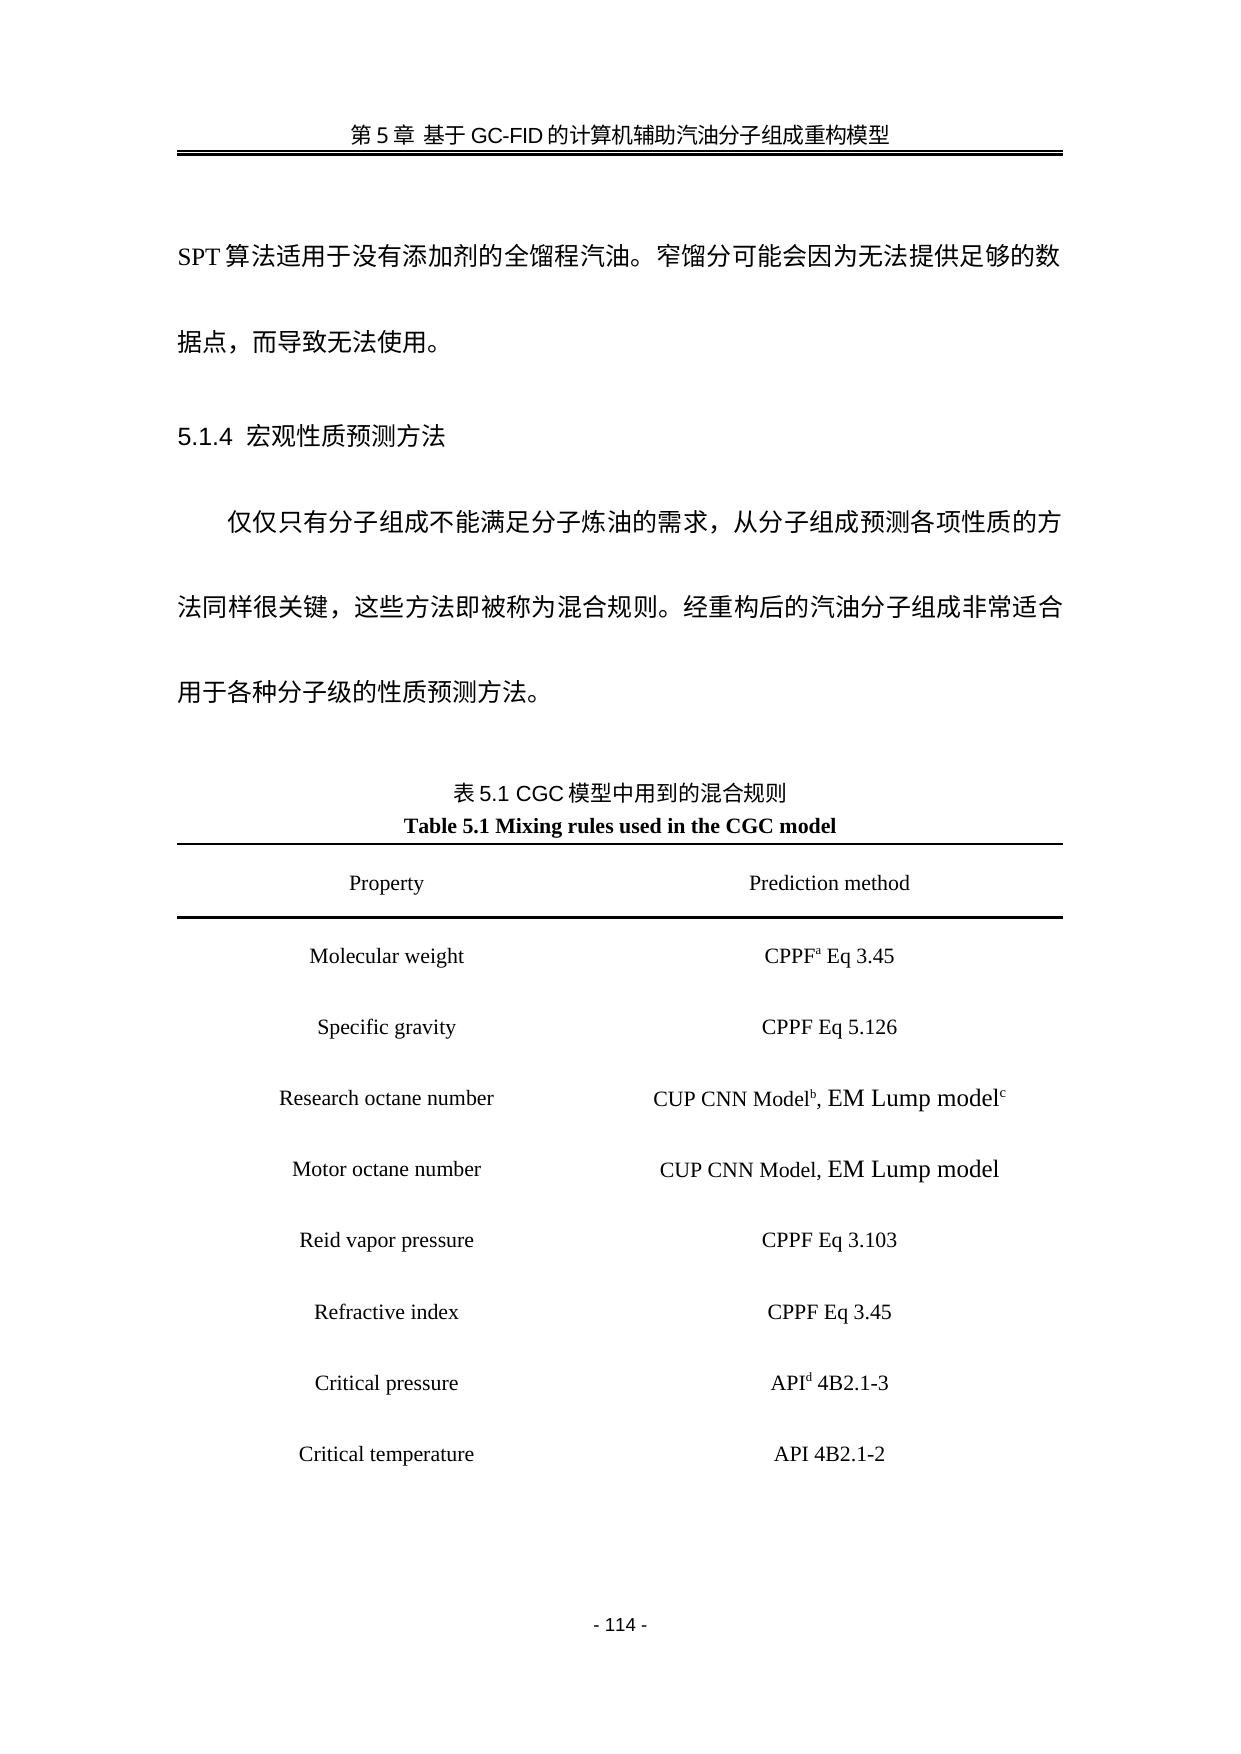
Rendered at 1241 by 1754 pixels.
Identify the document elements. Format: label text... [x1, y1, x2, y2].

table_header Property [177, 845, 606, 916]
table_cell CUP CNN Model, EM Lump model [606, 1132, 1063, 1203]
table_header Prediction method [606, 845, 1063, 916]
table_cell Research octane number [177, 1061, 606, 1132]
subtitle 5.1.4 宏观性质预测方法 [177, 400, 1063, 468]
table_cell API 4B2.1-2 [606, 1417, 1063, 1488]
table_cell Specific gravity [177, 990, 606, 1061]
table_cell Refractive index [177, 1274, 606, 1345]
table_cell Molecular weight [177, 919, 606, 990]
text 仅仅只有分子组成不能满足分子炼油的需求，从分子组成预测各项性质的方法同样很关键，这些方法即被称为混合规则。经重构后的汽油分子组成非常适合用于各种分子级的性质预测方法。 [177, 486, 1063, 725]
table_cell CPPF Eq 3.103 [606, 1203, 1063, 1274]
table_cell CPPF Eq 5.126 [606, 990, 1063, 1061]
table_cell Motor octane number [177, 1132, 606, 1203]
table_cell Critical temperature [177, 1417, 606, 1488]
table_cell Reid vapor pressure [177, 1203, 606, 1274]
table_cell CUP CNN Modelb, EM Lump modelc [606, 1061, 1063, 1132]
table_cell CPPFa Eq 3.45 [606, 919, 1063, 990]
table_cell APId 4B2.1-3 [606, 1345, 1063, 1417]
text 表5.1 CGC模型中用到的混合规则 [177, 775, 1063, 809]
table_cell CPPF Eq 3.45 [606, 1274, 1063, 1345]
table_cell Critical pressure [177, 1345, 606, 1417]
text Table 5.1 Mixing rules used in the CGC model [177, 809, 1063, 843]
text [177, 221, 1063, 374]
